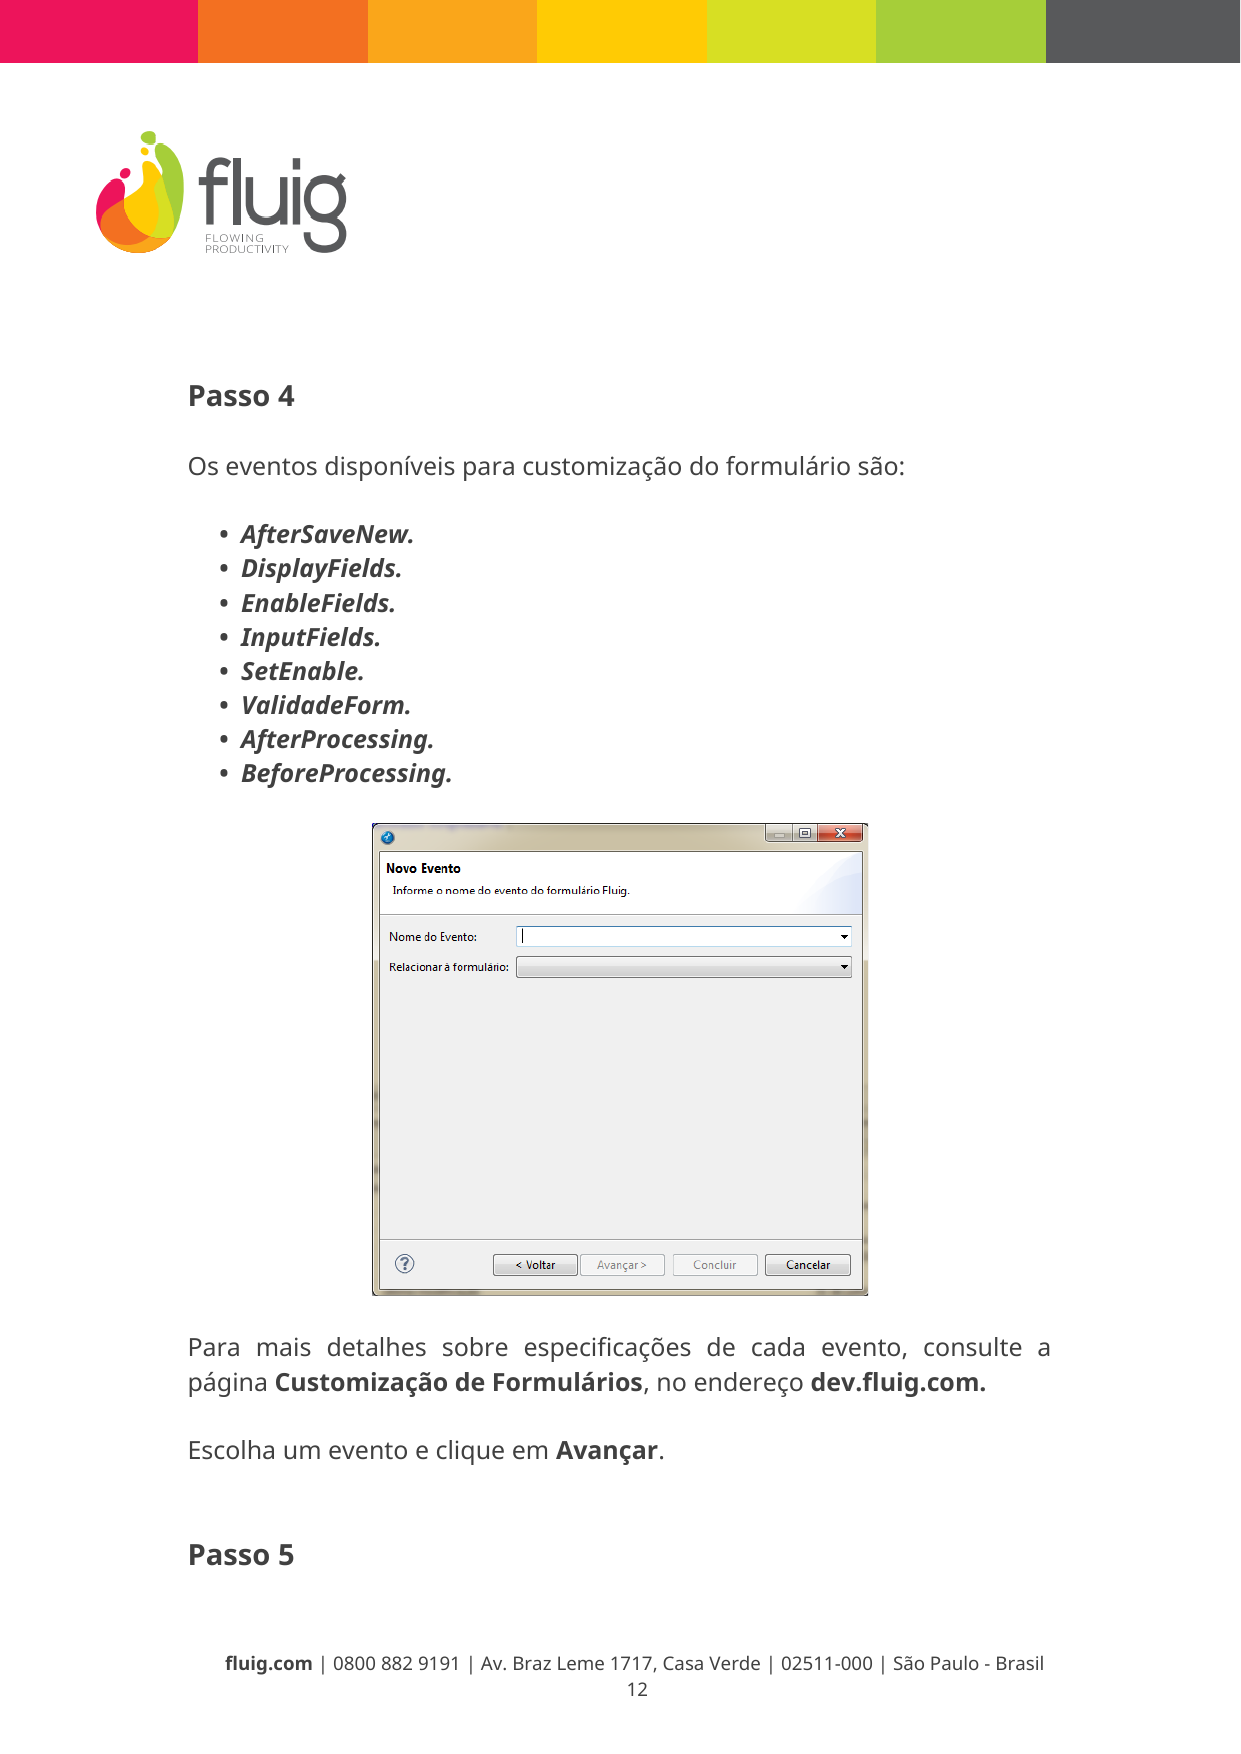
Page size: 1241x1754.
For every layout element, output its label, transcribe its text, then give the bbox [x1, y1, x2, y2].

text • BeforeProcessing. [218, 756, 1053, 789]
text • AfterProcessing. [218, 721, 1053, 756]
text • AfterSaveNew. [218, 517, 1053, 551]
text • InputFields. [218, 619, 1053, 653]
text Escolha um evento e clique em Avançar. [187, 1432, 1053, 1466]
text Os eventos disponíveis para customização do formulário são: [187, 449, 1053, 483]
text Para mais detalhes sobre especificações de cada evento, consulte a página Customização de Formulários, no endereço dev.fluig.com. [187, 1330, 1053, 1398]
text • ValidadeForm. [218, 687, 1053, 721]
text Passo 4 [187, 375, 1053, 415]
text • DisplayFields. [218, 551, 1053, 585]
text • SetEnable. [218, 653, 1053, 687]
text Passo 5 [187, 1534, 1053, 1574]
picture [372, 823, 869, 1296]
text • EnableFields. [218, 585, 1053, 619]
